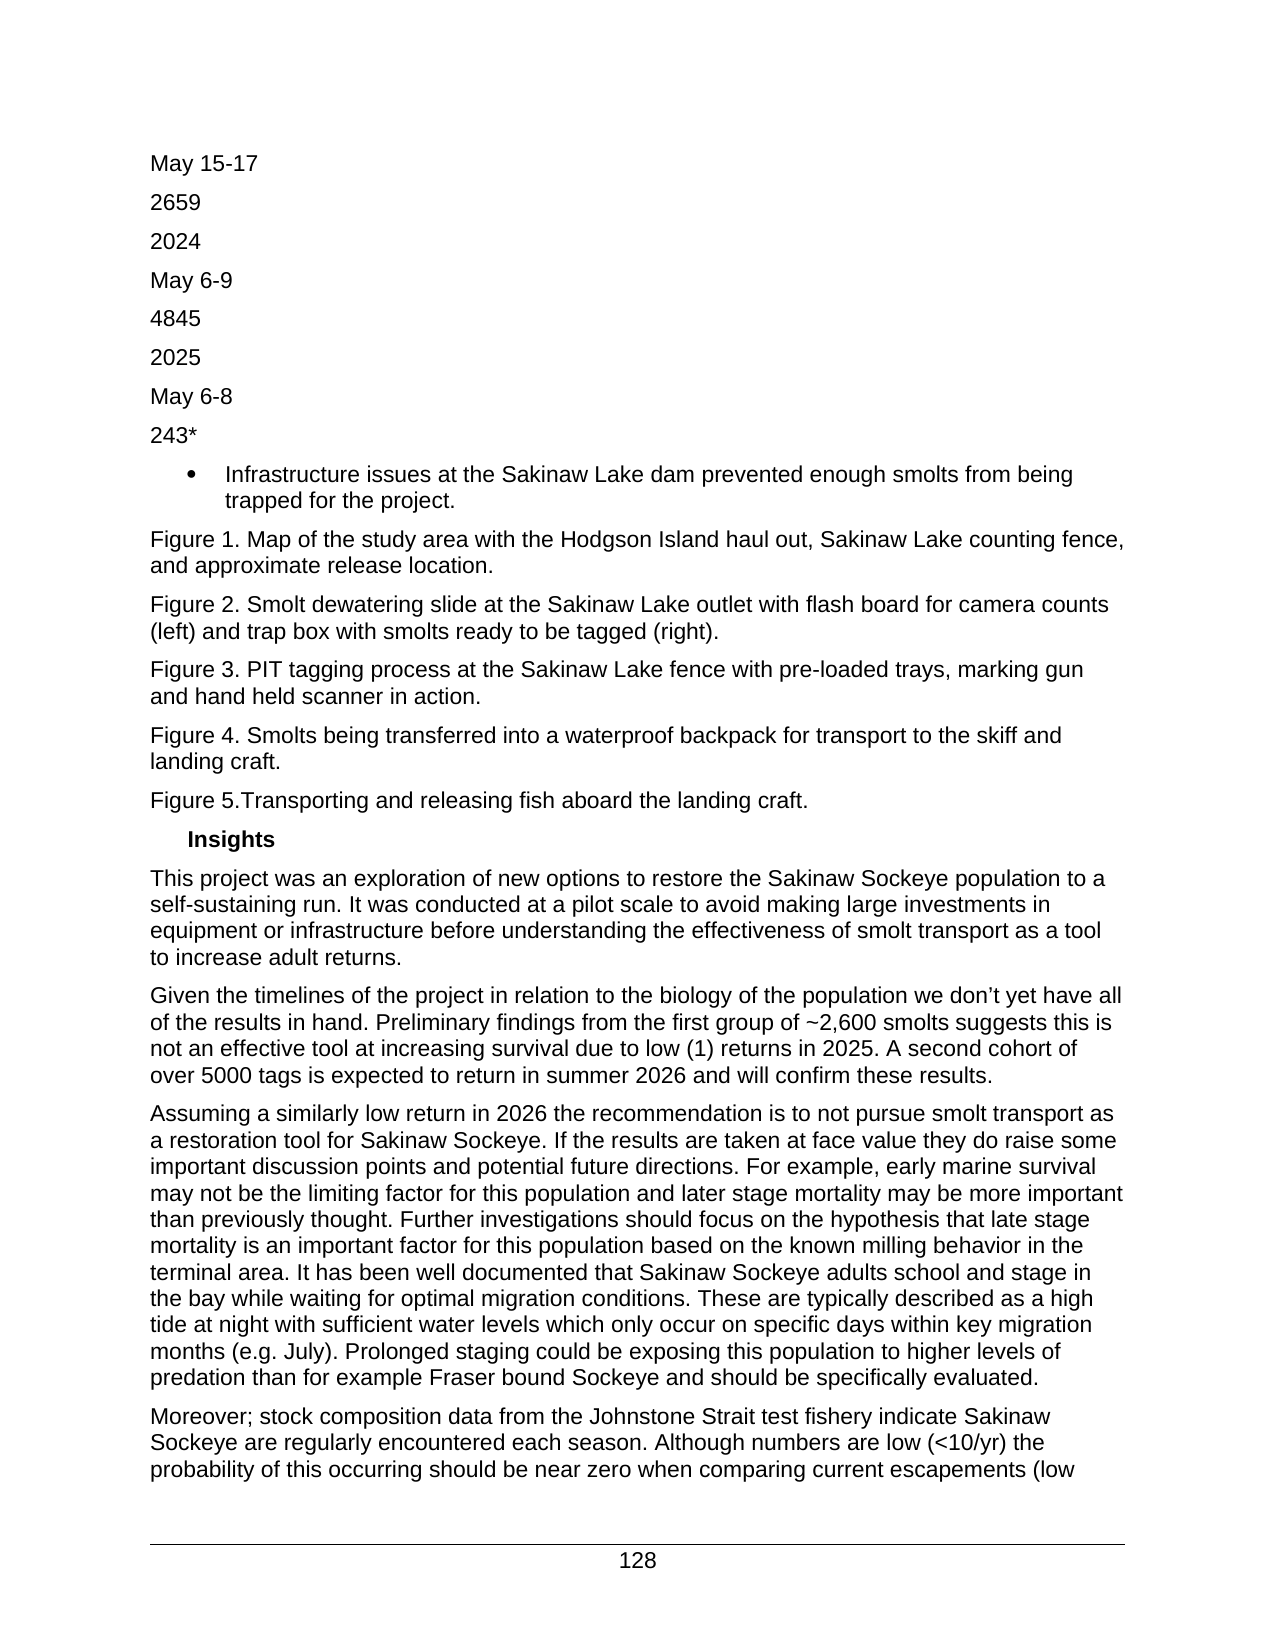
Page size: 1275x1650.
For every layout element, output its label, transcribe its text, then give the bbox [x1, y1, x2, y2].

subtitle Insights [187, 826, 1125, 852]
text Figure 4. Smolts being transferred into a waterproof backpack for transport to the skiff and landing craft. [150, 722, 1125, 774]
text Figure 1. Map of the study area with the Hodgson Island haul out, Sakinaw Lake counting fence, and approximate release location. [150, 526, 1125, 579]
text May 15-17 [150, 150, 1125, 176]
text Given the timelines of the project in relation to the biology of the population we don’t yet have all of the results in hand. Preliminary findings from the first group of ~2,600 smolts suggests this is not an effective tool at increasing survival due to low (1) returns in 2025. A second cohort of over 5000 tags is expected to return in summer 2026 and will confirm these results. [150, 982, 1125, 1088]
text 243* [150, 422, 1125, 448]
text Figure 5.Transporting and releasing fish aboard the landing craft. [150, 787, 1125, 813]
text Figure 3. PIT tagging process at the Sakinaw Lake fence with pre-loaded trays, marking gun and hand held scanner in action. [150, 656, 1125, 709]
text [150, 1403, 1125, 1482]
text May 6-8 [150, 383, 1125, 409]
text 2659 [150, 189, 1125, 215]
text 4845 [150, 305, 1125, 332]
list Infrastructure issues at the Sakinaw Lake dam prevented enough smolts from being trapped for the project. [187, 461, 1125, 513]
text This project was an exploration of new options to restore the Sakinaw Sockeye population to a self-sustaining run. It was conducted at a pilot scale to avoid making large investments in equipment or infrastructure before understanding the effectiveness of smolt transport as a tool to increase adult returns. [150, 864, 1125, 970]
text Assuming a similarly low return in 2026 the recommendation is to not pursue smolt transport as a restoration tool for Sakinaw Sockeye. If the results are taken at face value they do raise some important discussion points and potential future directions. For example, early marine survival may not be the limiting factor for this population and later stage mortality may be more important than previously thought. Further investigations should focus on the hypothesis that late stage mortality is an important factor for this population based on the known milling behavior in the terminal area. It has been well documented that Sakinaw Sockeye adults school and stage in the bay while waiting for optimal migration conditions. These are typically described as a high tide at night with sufficient water levels which only occur on specific days within key migration months (e.g. July). Prolonged staging could be exposing this population to higher levels of predation than for example Fraser bound Sockeye and should be specifically evaluated. [150, 1100, 1125, 1390]
text 2024 [150, 228, 1125, 254]
text 2025 [150, 344, 1125, 371]
text May 6-9 [150, 267, 1125, 293]
text Figure 2. Smolt dewatering slide at the Sakinaw Lake outlet with flash board for camera counts (left) and trap box with smolts ready to be tagged (right). [150, 591, 1125, 644]
